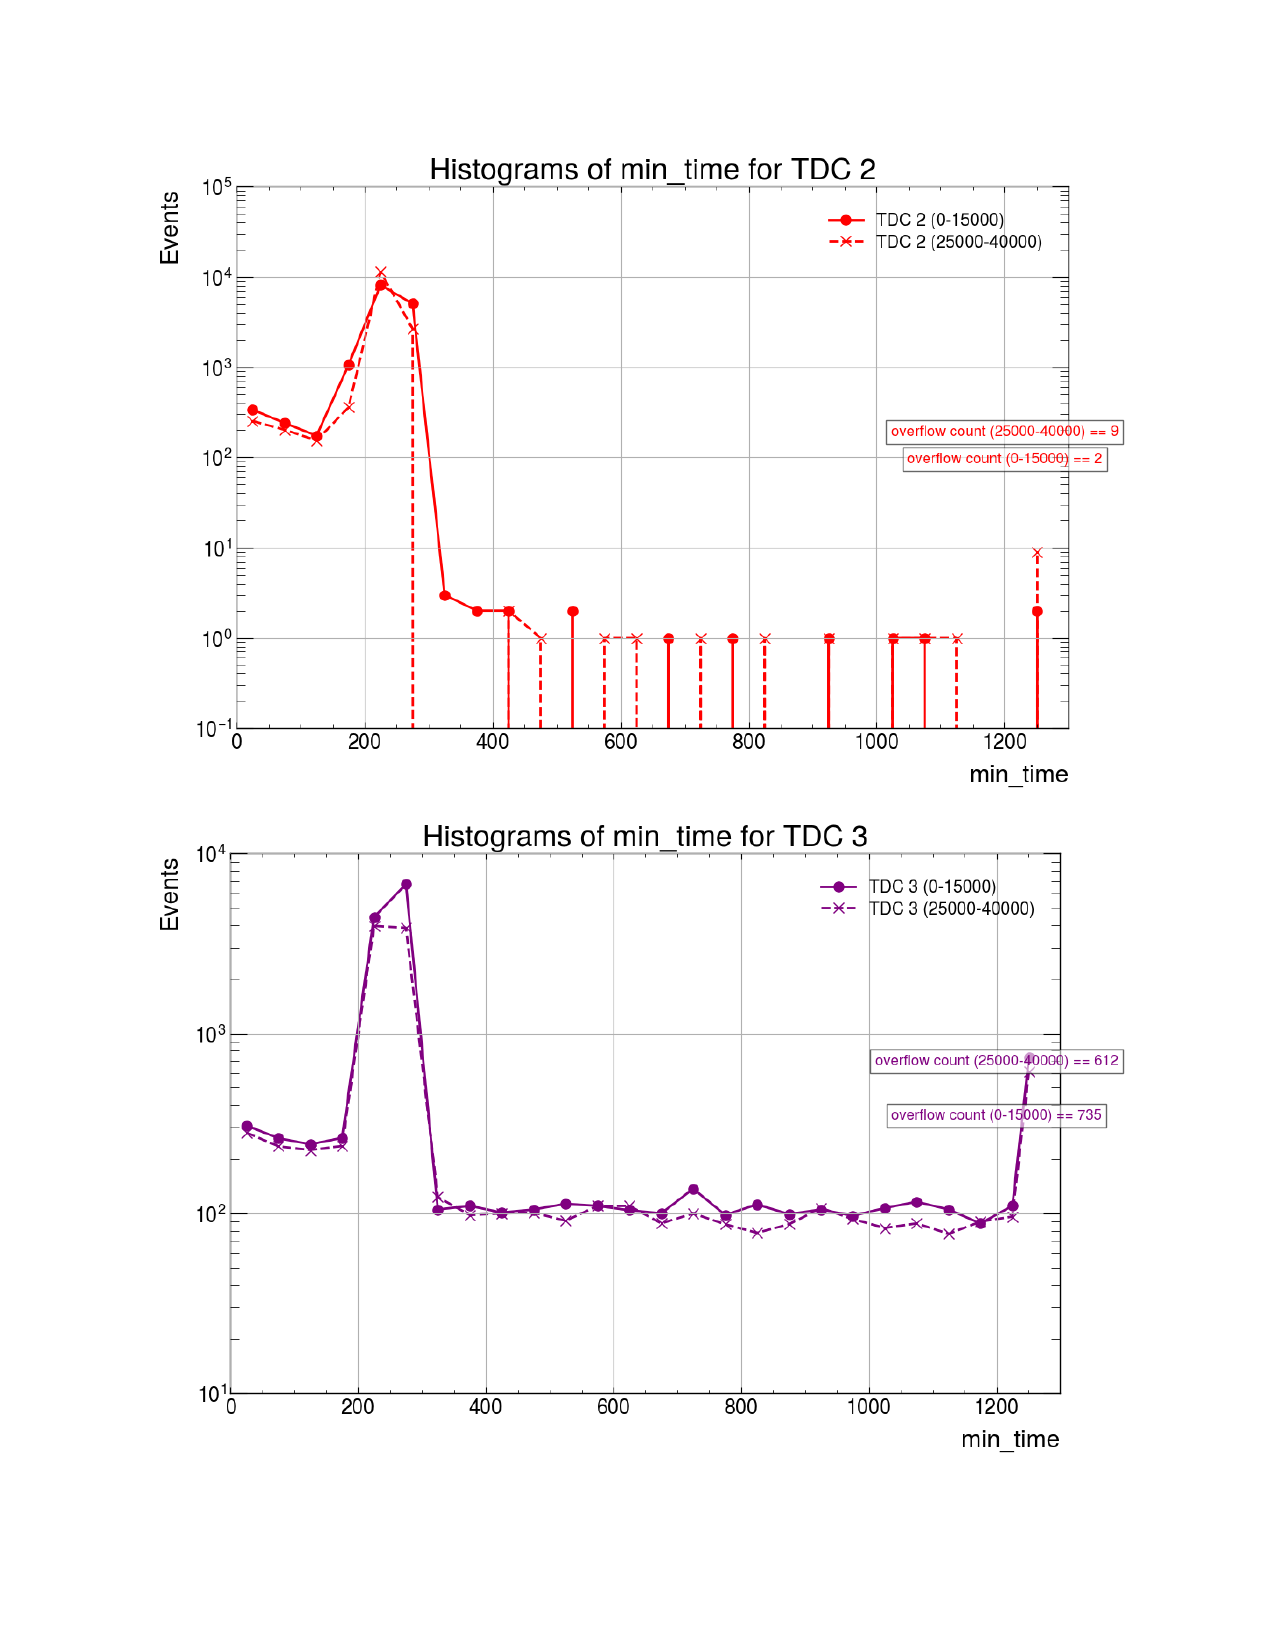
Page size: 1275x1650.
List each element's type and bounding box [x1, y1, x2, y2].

picture [150, 150, 1125, 796]
picture [150, 817, 1125, 1461]
